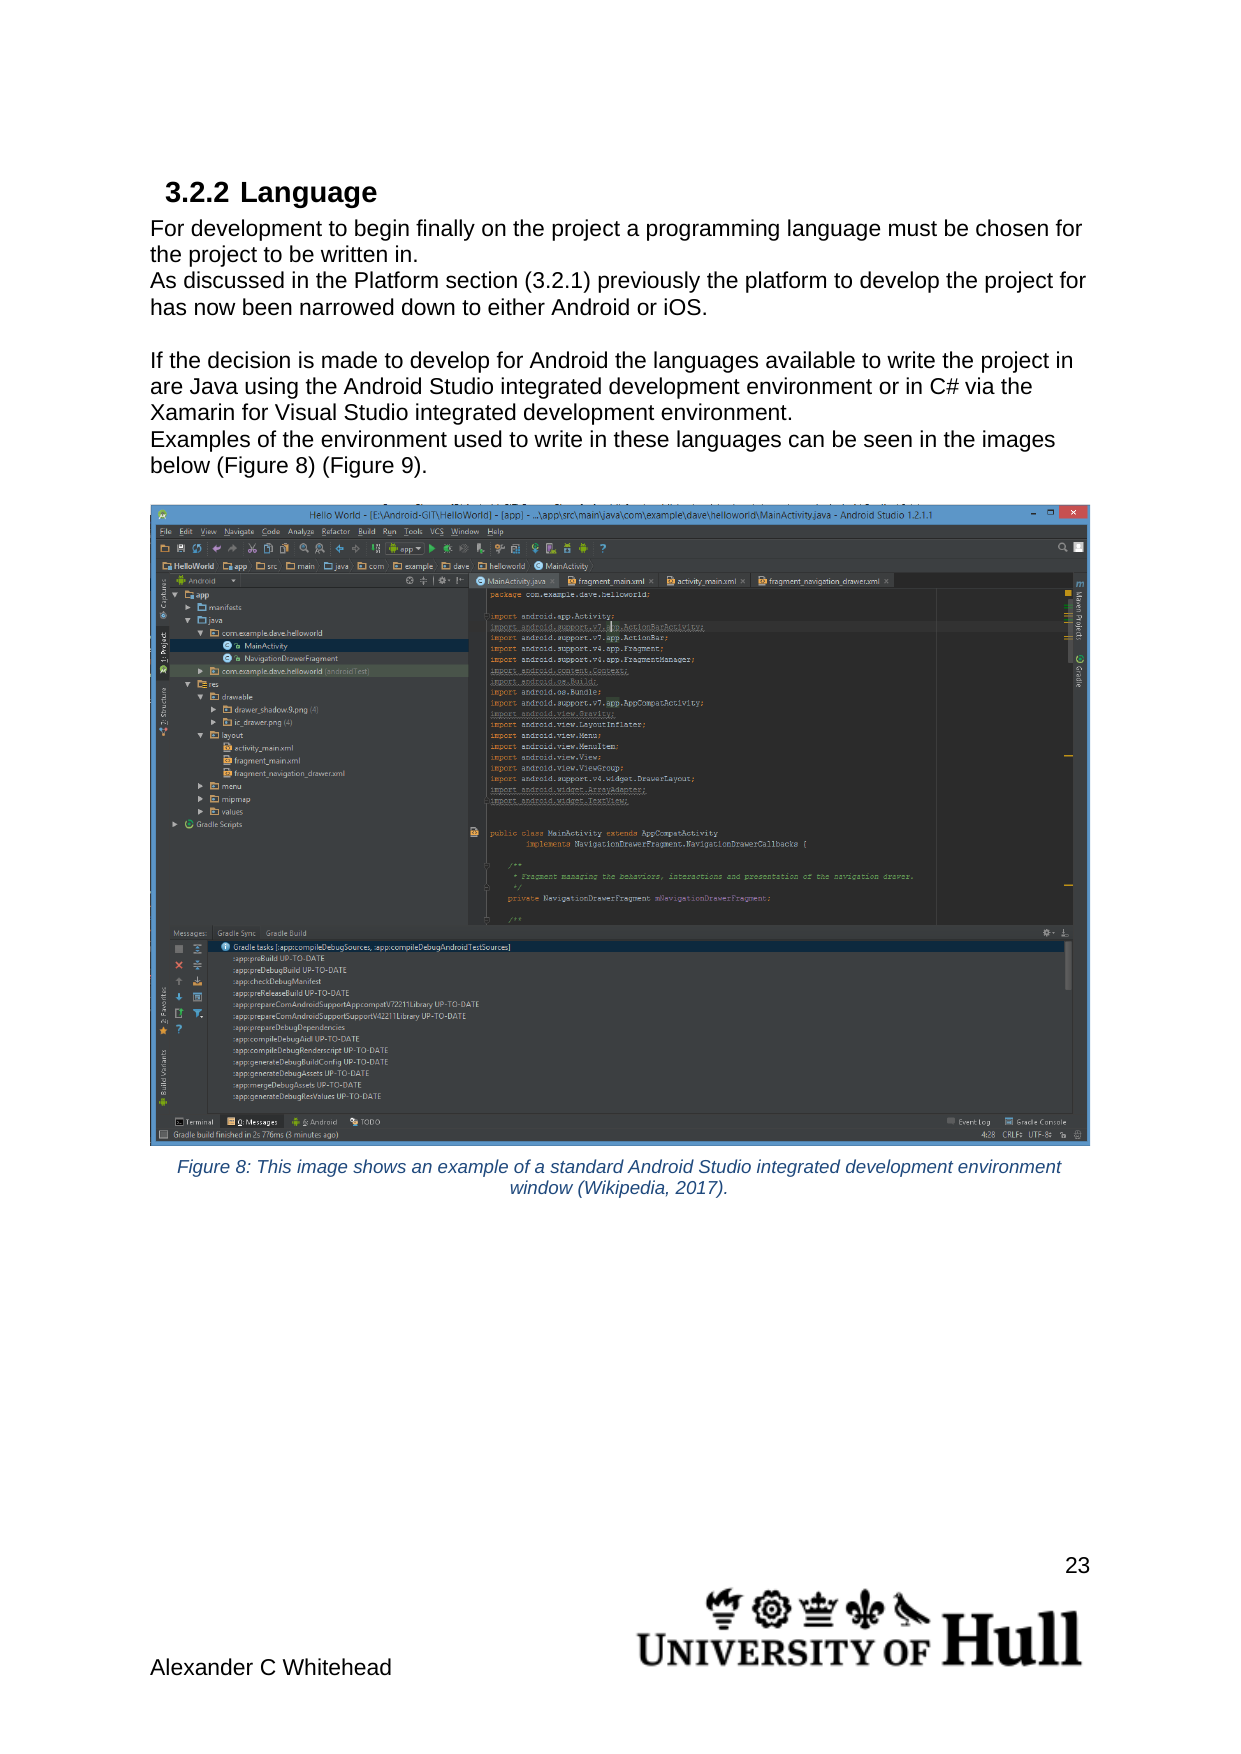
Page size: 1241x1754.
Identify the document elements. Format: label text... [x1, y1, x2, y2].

subtitle Language [165, 175, 1090, 208]
text Examples of the environment used to write in these languages can be seen in the images below (Figure 8) (Figure 9). [150, 426, 1090, 478]
text If the decision is made to develop for Android the languages available to write the project in are Java using the Android Studio integrated development environment or in C# via the Xamarin for Visual Studio integrated development environment. [150, 347, 1090, 426]
text As discussed in the Platform section (3.2.1) previously the platform to develop the project for has now been narrowed down to either Android or iOS. [150, 267, 1090, 320]
picture [150, 504, 1091, 1146]
text For development to begin finally on the project a programming language must be chosen for the project to be written in. [150, 215, 1090, 267]
picture [630, 1578, 1091, 1676]
